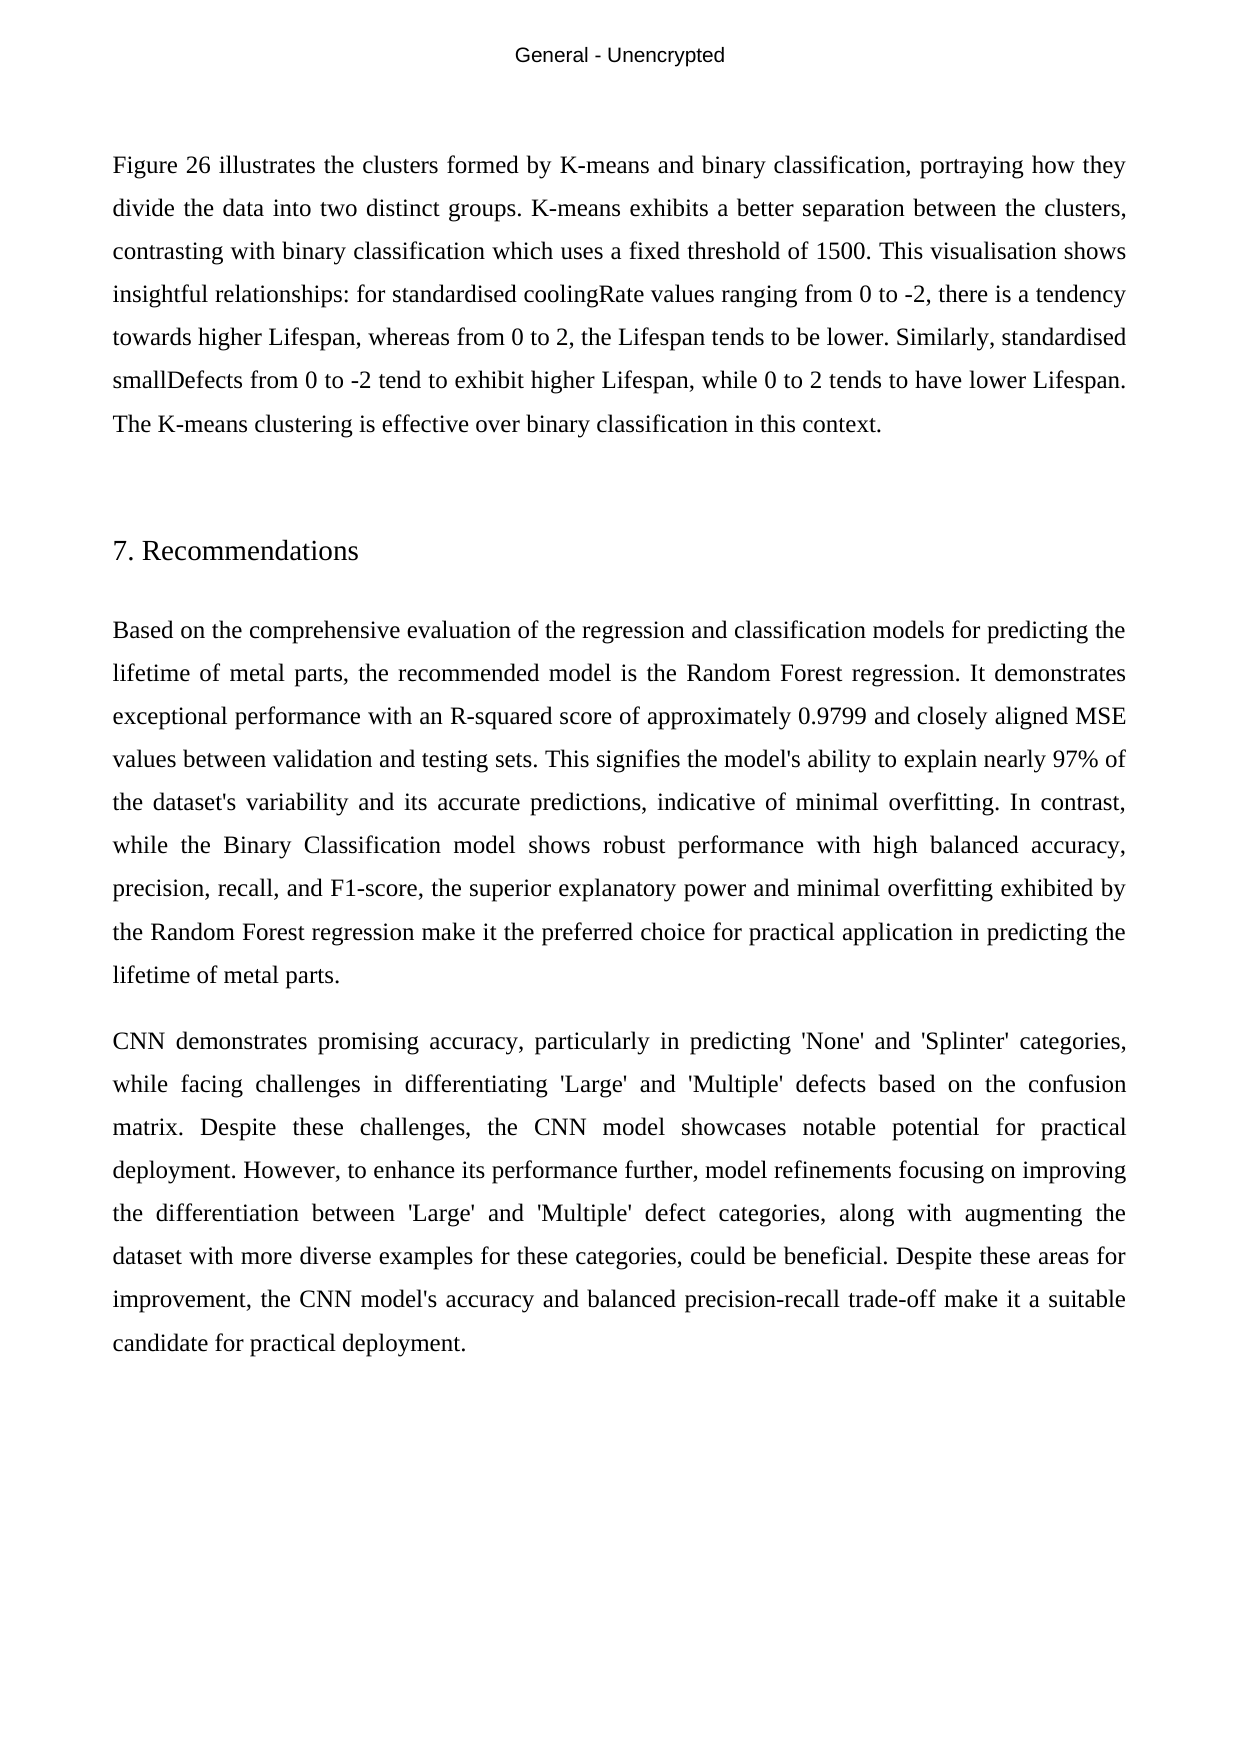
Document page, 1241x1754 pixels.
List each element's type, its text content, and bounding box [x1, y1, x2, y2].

text Based on the comprehensive evaluation of the regression and classification models for predicting the lifetime of metal parts, the recommended model is the Random Forest regression. It demonstrates exceptional performance with an R-squared score of approximately 0.9799 and closely aligned MSE values between validation and testing sets. This signifies the model's ability to explain nearly 97% of the dataset's variability and its accurate predictions, indicative of minimal overfitting. In contrast, while the Binary Classification model shows robust performance with high balanced accuracy, precision, recall, and F1-score, the superior explanatory power and minimal overfitting exhibited by the Random Forest regression make it the preferred choice for practical application in predicting the lifetime of metal parts. [112, 615, 1128, 988]
text Figure 26 illustrates the clusters formed by K-means and binary classification, portraying how they divide the data into two distinct groups. K-means exhibits a better separation between the clusters, contrasting with binary classification which uses a fixed threshold of 1500. This visualisation shows insightful relationships: for standardised coolingRate values ranging from 0 to -2, there is a tendency towards higher Lifespan, whereas from 0 to 2, the Lifespan tends to be lower. Similarly, standardised smallDefects from 0 to -2 tend to exhibit higher Lifespan, while 0 to 2 tends to have lower Lifespan. The K-means clustering is effective over binary classification in this context. [112, 150, 1128, 437]
text CNN demonstrates promising accuracy, particularly in predicting 'None' and 'Splinter' categories, while facing challenges in differentiating 'Large' and 'Multiple' defects based on the confusion matrix. Despite these challenges, the CNN model showcases notable potential for practical deployment. However, to enhance its performance further, model refinements focusing on improving the differentiation between 'Large' and 'Multiple' defect categories, along with augmenting the dataset with more diverse examples for these categories, could be beneficial. Despite these areas for improvement, the CNN model's accuracy and balanced precision-recall trade-off make it a suitable candidate for practical deployment. [112, 1026, 1128, 1356]
subtitle 7. Recommendations [112, 533, 1128, 567]
